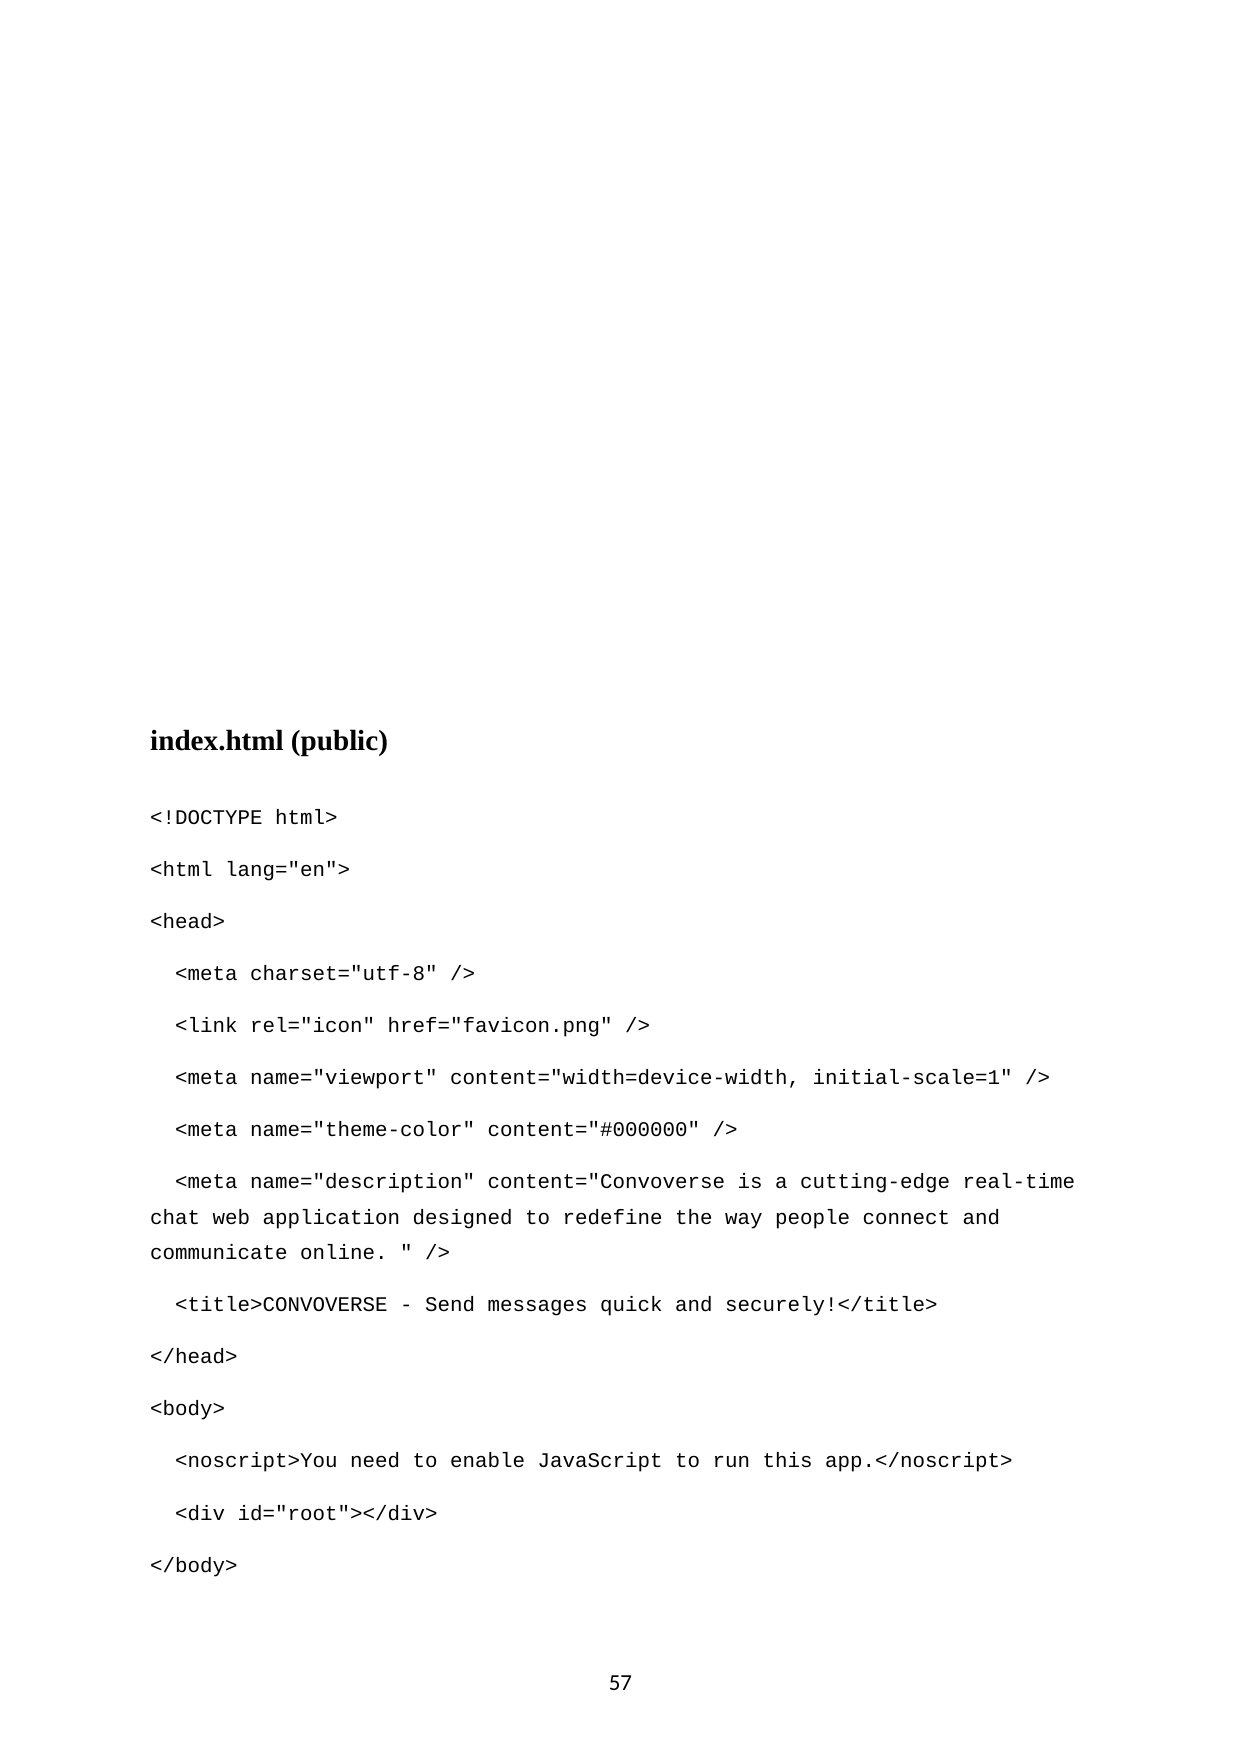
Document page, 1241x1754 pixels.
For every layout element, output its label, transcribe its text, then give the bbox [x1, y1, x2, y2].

text <head> [150, 911, 1090, 934]
text <link rel="icon" href="favicon.png" /> [150, 1015, 1090, 1039]
text <noscript>You need to enable JavaScript to run this app.</noscript> [150, 1450, 1090, 1474]
text <meta name="theme-color" content="#000000" /> [150, 1119, 1090, 1143]
text <meta name="description" content="Convoverse is a cutting-edge real-time chat web application designed to redefine the way people connect and communicate online. " /> [150, 1171, 1090, 1266]
text </body> [150, 1554, 1090, 1578]
text <html lang="en"> [150, 859, 1090, 882]
text <meta charset="utf-8" /> [150, 963, 1090, 987]
text <!DOCTYPE html> [150, 807, 1090, 830]
text <meta name="viewport" content="width=device-width, initial-scale=1" /> [150, 1067, 1090, 1091]
text <body> [150, 1398, 1090, 1422]
text <div id="root"></div> [150, 1502, 1090, 1526]
text index.html (public) [150, 723, 1090, 756]
text <title>CONVOVERSE - Send messages quick and securely!</title> [150, 1294, 1090, 1318]
text </head> [150, 1346, 1090, 1370]
